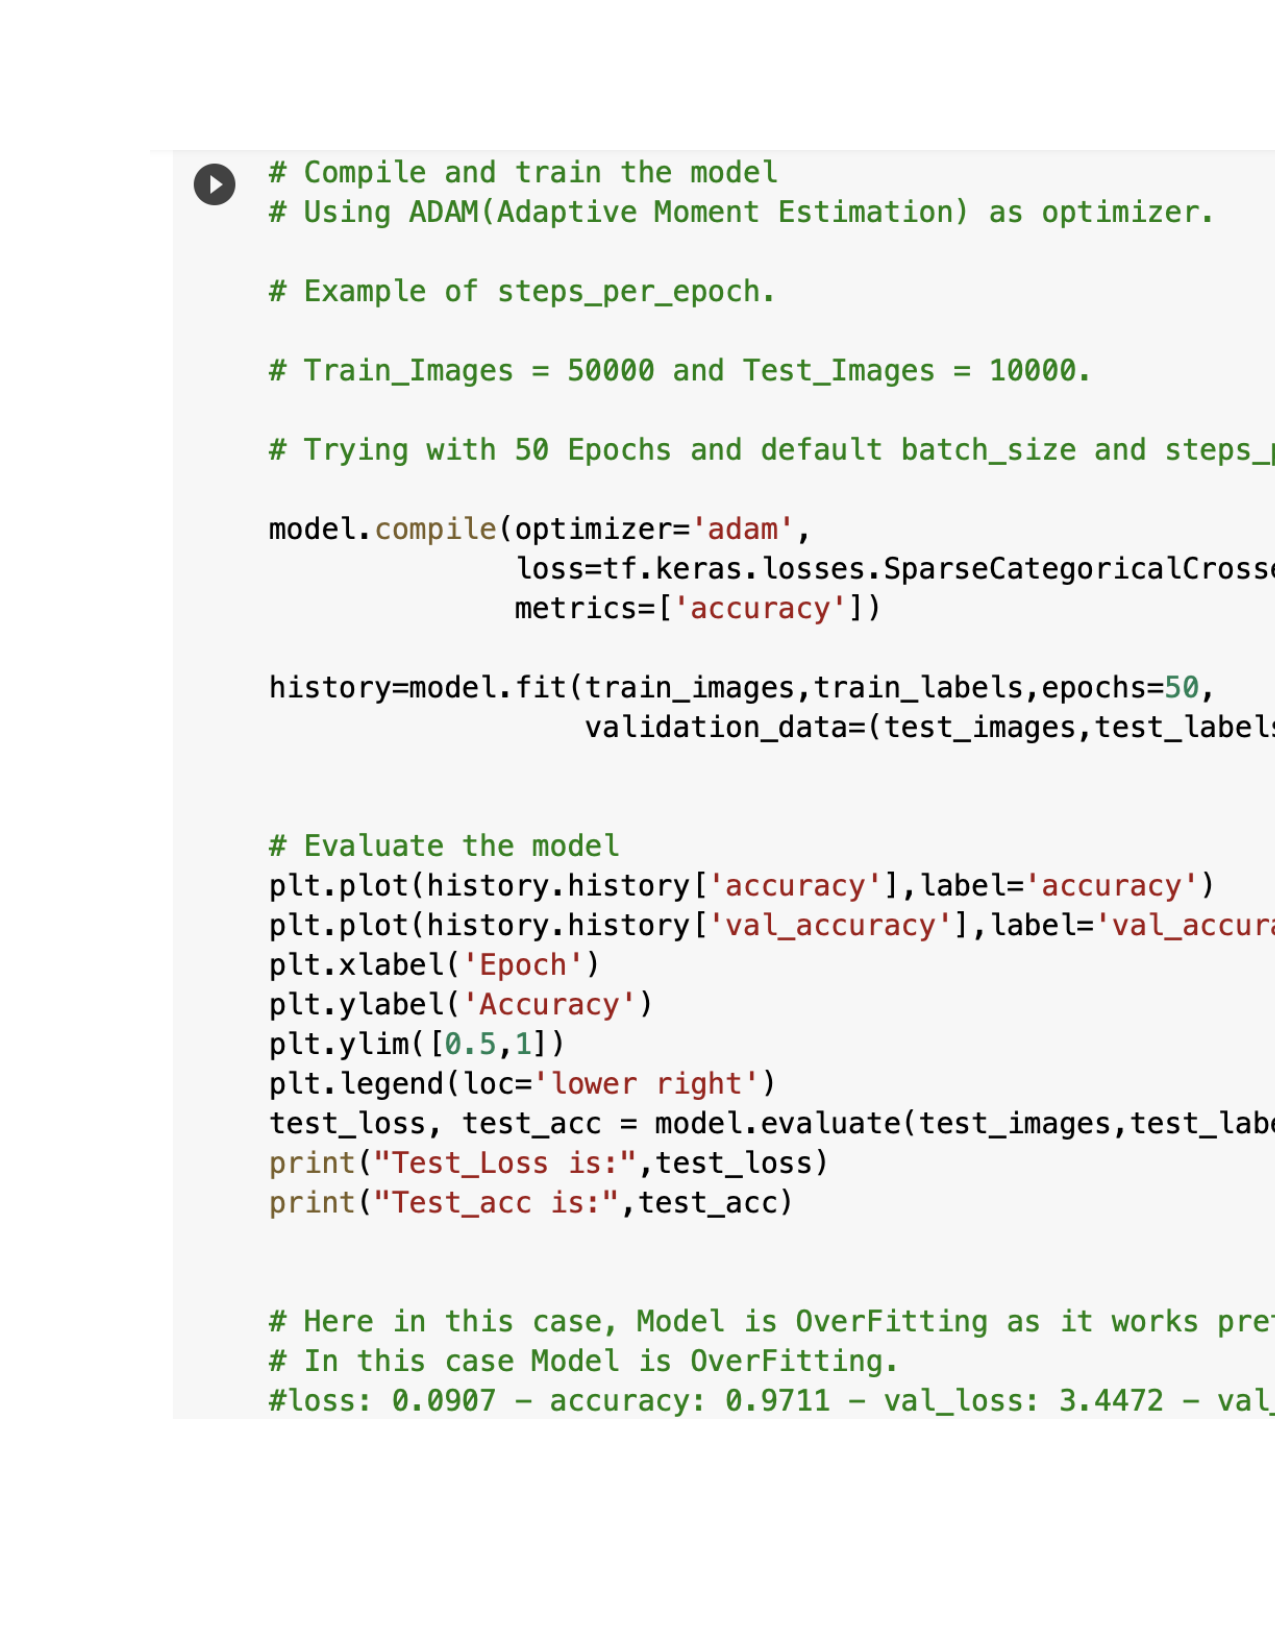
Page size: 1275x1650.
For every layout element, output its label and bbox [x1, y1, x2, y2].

picture [150, 150, 1275, 1419]
